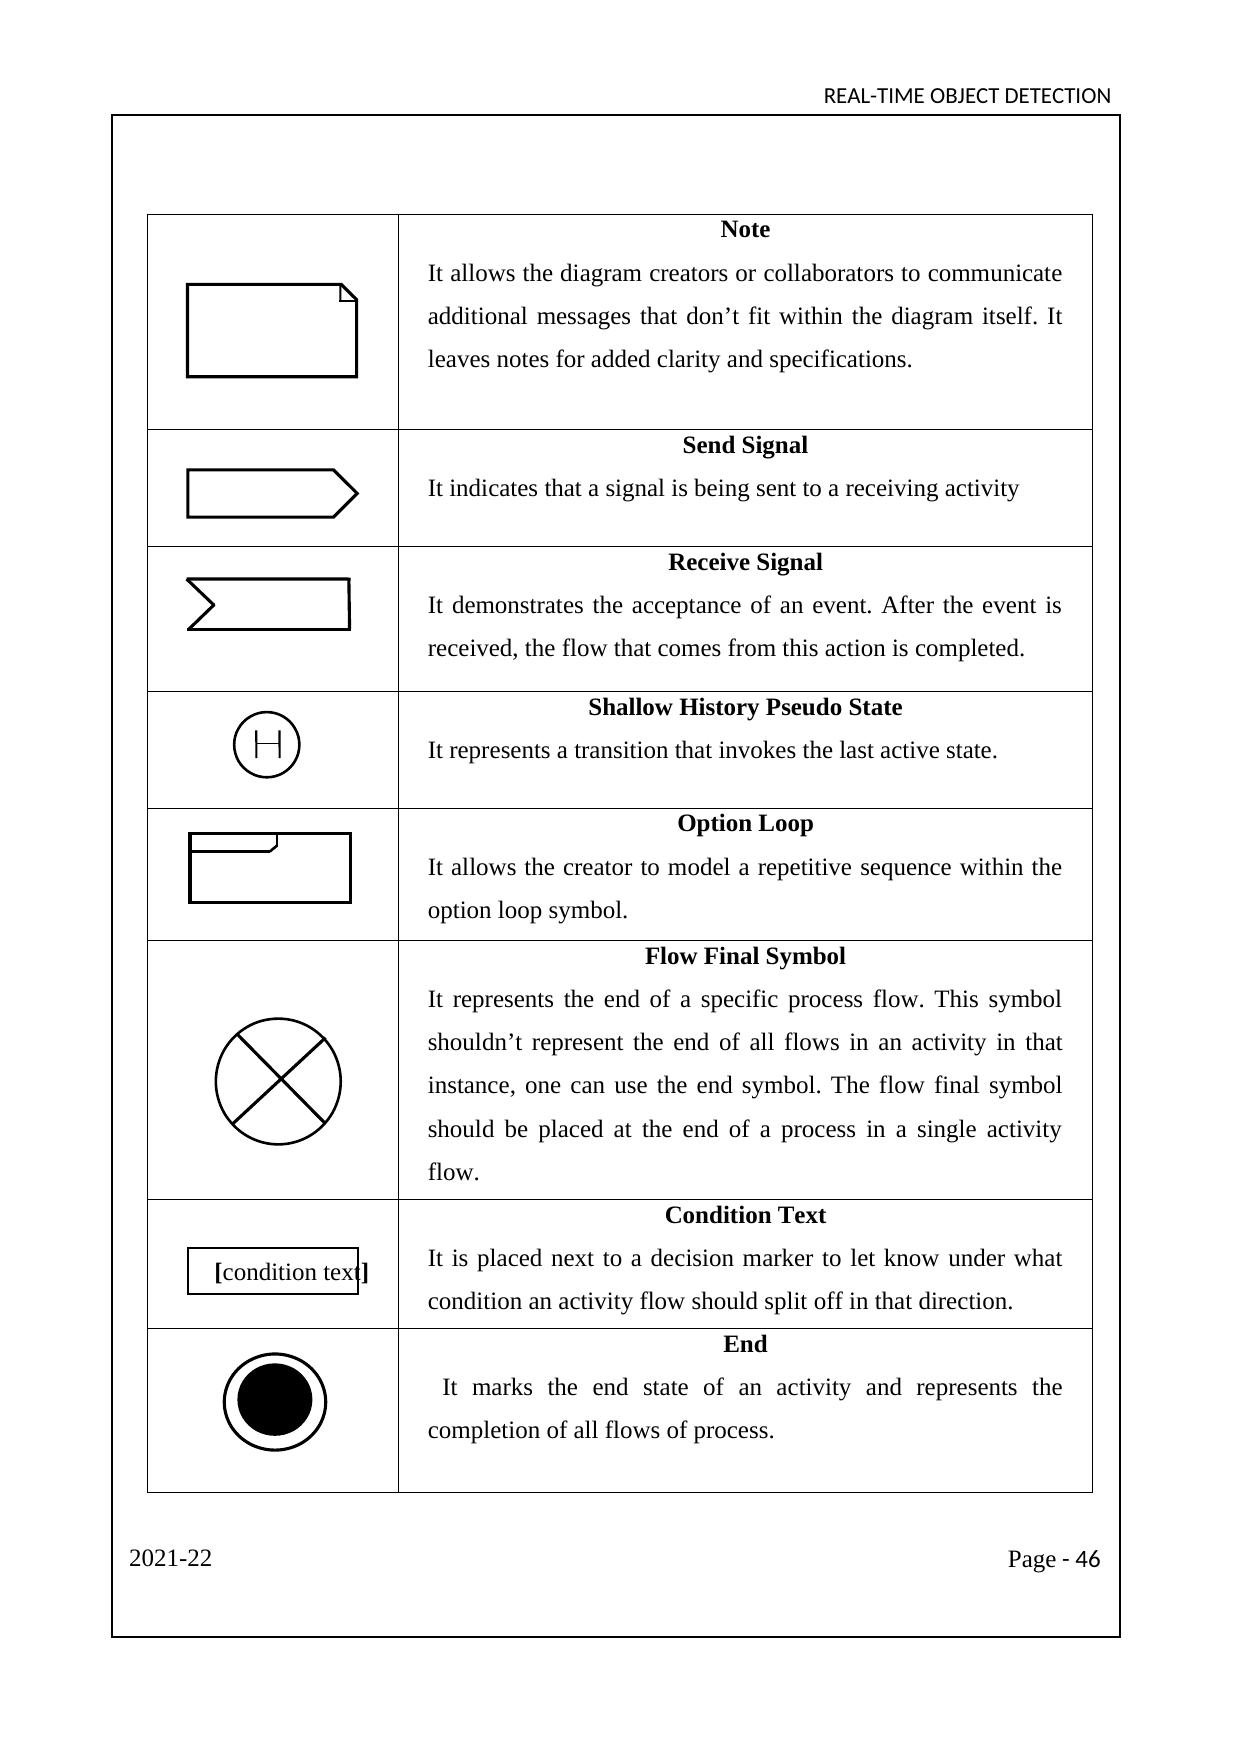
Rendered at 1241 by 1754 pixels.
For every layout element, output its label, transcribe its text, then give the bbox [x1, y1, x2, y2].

table_cell Condition Text It is placed next to a decision marker to let know under what condition an activity flow should split off in that direction. [399, 1200, 1092, 1328]
table_cell Flow Final Symbol It represents the end of a specific process flow. This symbol shouldn’t represent the end of all flows in an activity in that instance, one can use the end symbol. The flow final symbol should be placed at the end of a process in a single activity flow. [399, 941, 1092, 1199]
table_cell [148, 941, 398, 1199]
table_header [148, 215, 398, 429]
table_cell Send Signal It indicates that a signal is being sent to a receiving activity [399, 430, 1092, 546]
table_cell Option Loop It allows the creator to model a repetitive sequence within the option loop symbol. [399, 809, 1092, 940]
table_cell [148, 1329, 398, 1492]
table_cell [148, 547, 398, 691]
table_cell Receive Signal It demonstrates the acceptance of an event. After the event is received, the flow that comes from this action is completed. [399, 547, 1092, 691]
table_cell [148, 692, 398, 807]
table_cell Shallow History Pseudo State It represents a transition that invokes the last active state. [399, 692, 1092, 807]
table_header Note It allows the diagram creators or collaborators to communicate additional messages that don’t fit within the diagram itself. It leaves notes for added clarity and specifications. [399, 215, 1092, 429]
table_cell [148, 430, 398, 546]
table_cell [condition text] [148, 1200, 398, 1328]
table_cell End It marks the end state of an activity and represents the completion of all flows of process. [399, 1329, 1092, 1492]
table_cell [148, 809, 398, 940]
